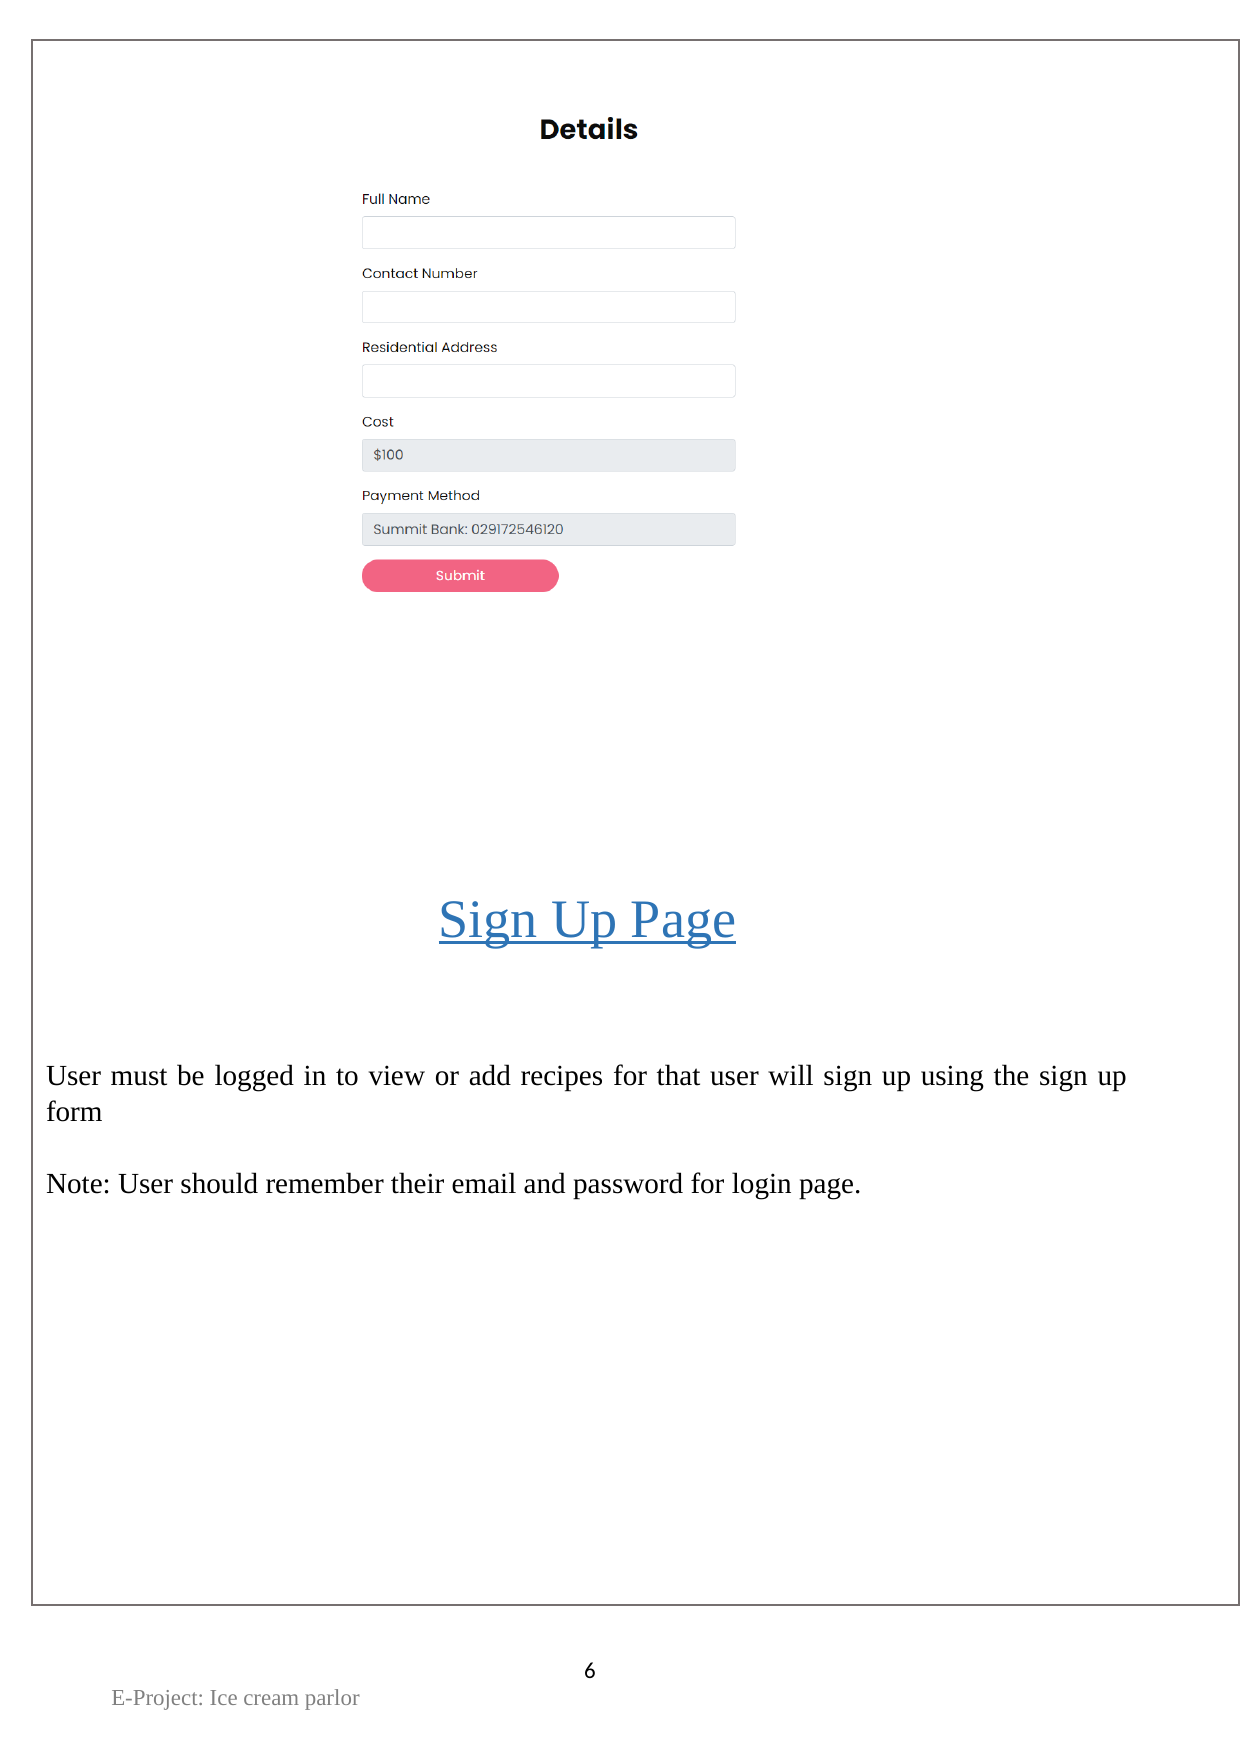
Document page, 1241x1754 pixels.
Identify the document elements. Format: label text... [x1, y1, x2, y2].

text Note: User should remember their email and password for login page. [46, 1166, 1128, 1199]
text User must be logged in to view or add recipes for that user will sign up using the sign up form [46, 1058, 1128, 1127]
text Sign Up Page [46, 887, 1128, 949]
picture [45, 111, 1129, 600]
